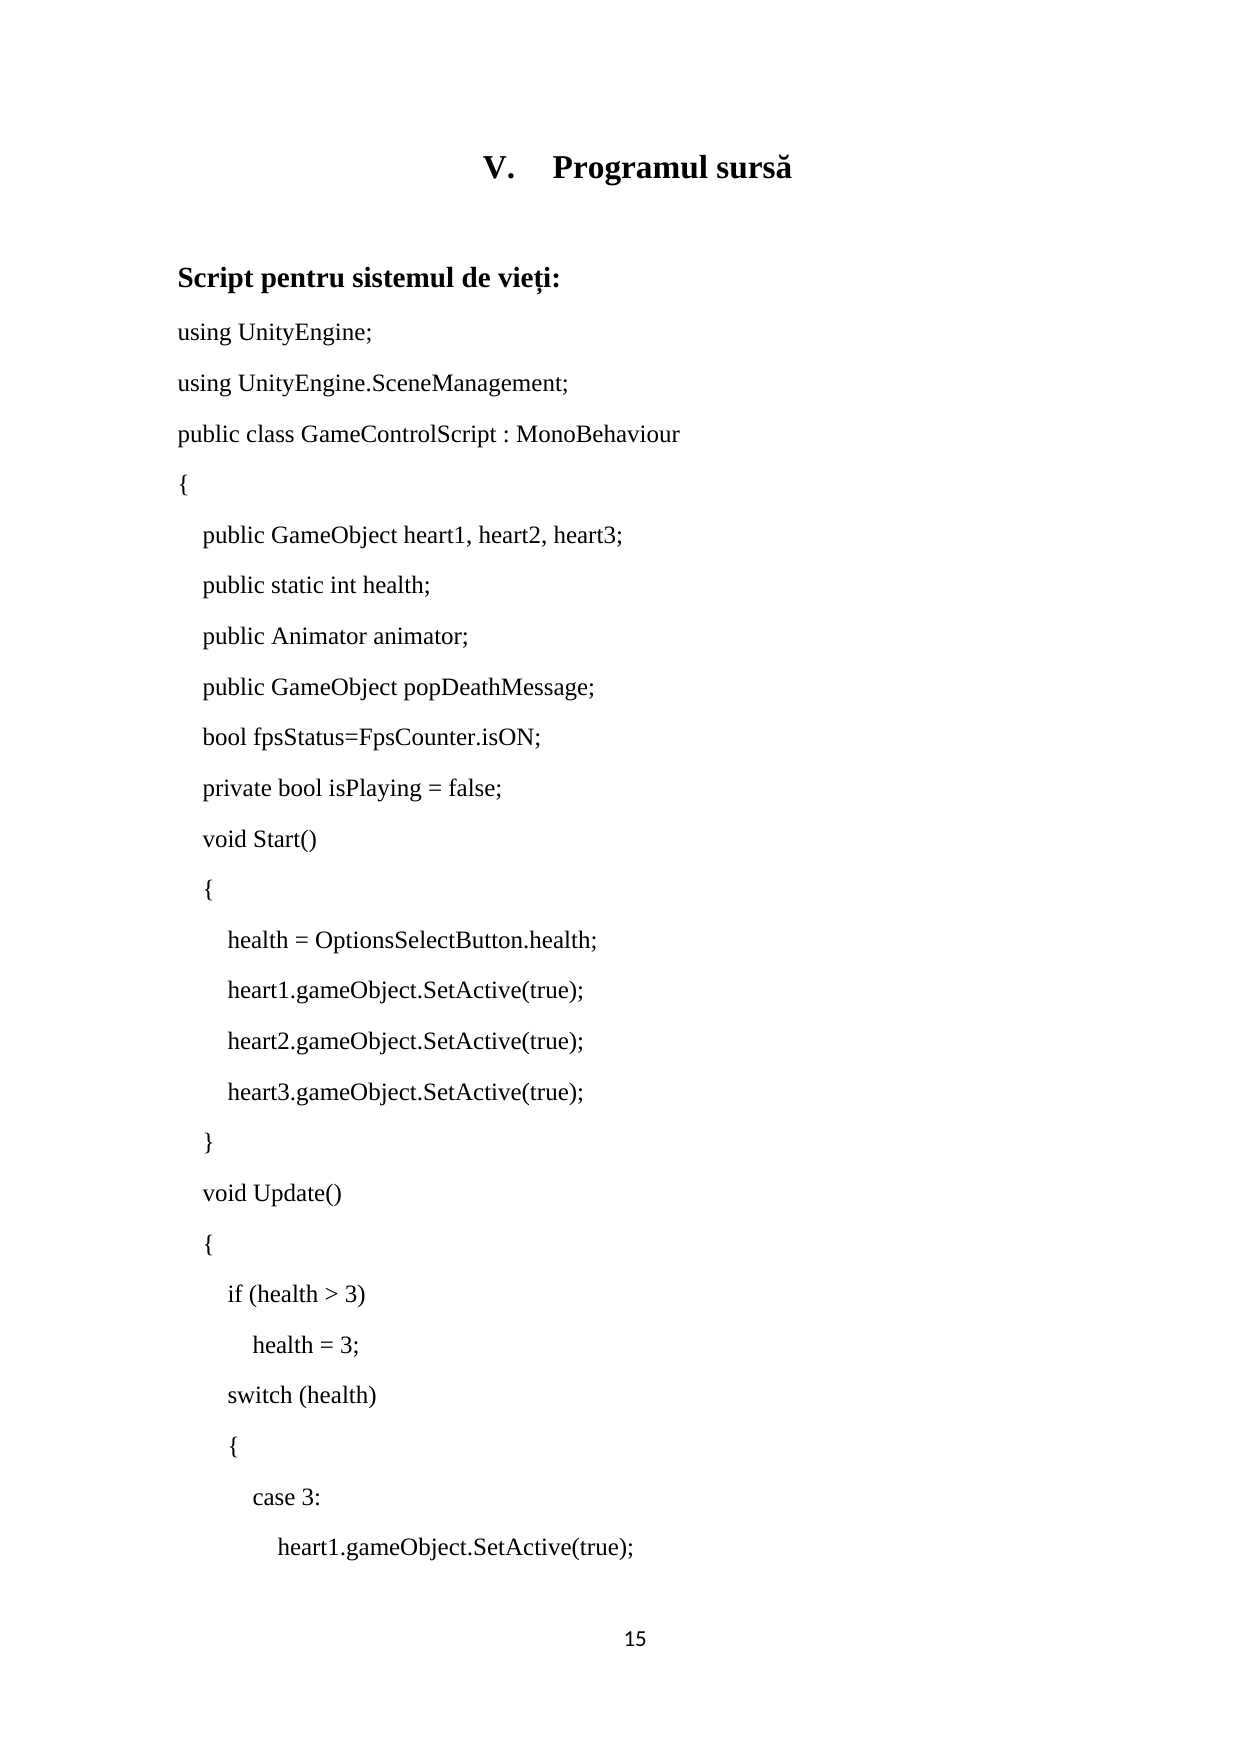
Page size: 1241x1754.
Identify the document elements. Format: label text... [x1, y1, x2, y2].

text { [177, 874, 1092, 903]
text health = 3; [177, 1330, 1092, 1359]
list Programul sursă [215, 148, 1092, 186]
text bool fpsStatus=FpsCounter.isON; [177, 722, 1092, 751]
text public class GameControlScript : MonoBehaviour [177, 419, 1092, 447]
text { [177, 1431, 1092, 1460]
text void Update() [177, 1178, 1092, 1207]
text heart2.gameObject.SetActive(true); [177, 1026, 1092, 1055]
text using UnityEngine; [177, 317, 1092, 346]
text { [177, 1229, 1092, 1257]
text if (health > 3) [177, 1279, 1092, 1308]
text public GameObject popDeathMessage; [177, 672, 1092, 701]
text { [177, 469, 1092, 498]
text public static int health; [177, 571, 1092, 599]
text private bool isPlaying = false; [177, 773, 1092, 802]
text void Start() [177, 824, 1092, 852]
text using UnityEngine.SceneManagement; [177, 368, 1092, 397]
text heart1.gameObject.SetActive(true); [177, 976, 1092, 1004]
text case 3: [177, 1482, 1092, 1511]
text public GameObject heart1, heart2, heart3; [177, 520, 1092, 549]
text Script pentru sistemul de vieți: [177, 260, 1092, 293]
text public Animator animator; [177, 621, 1092, 650]
text heart3.gameObject.SetActive(true); [177, 1077, 1092, 1106]
text heart1.gameObject.SetActive(true); [177, 1532, 1092, 1561]
text switch (health) [177, 1381, 1092, 1409]
text health = OptionsSelectButton.health; [177, 925, 1092, 954]
text } [177, 1127, 1092, 1156]
